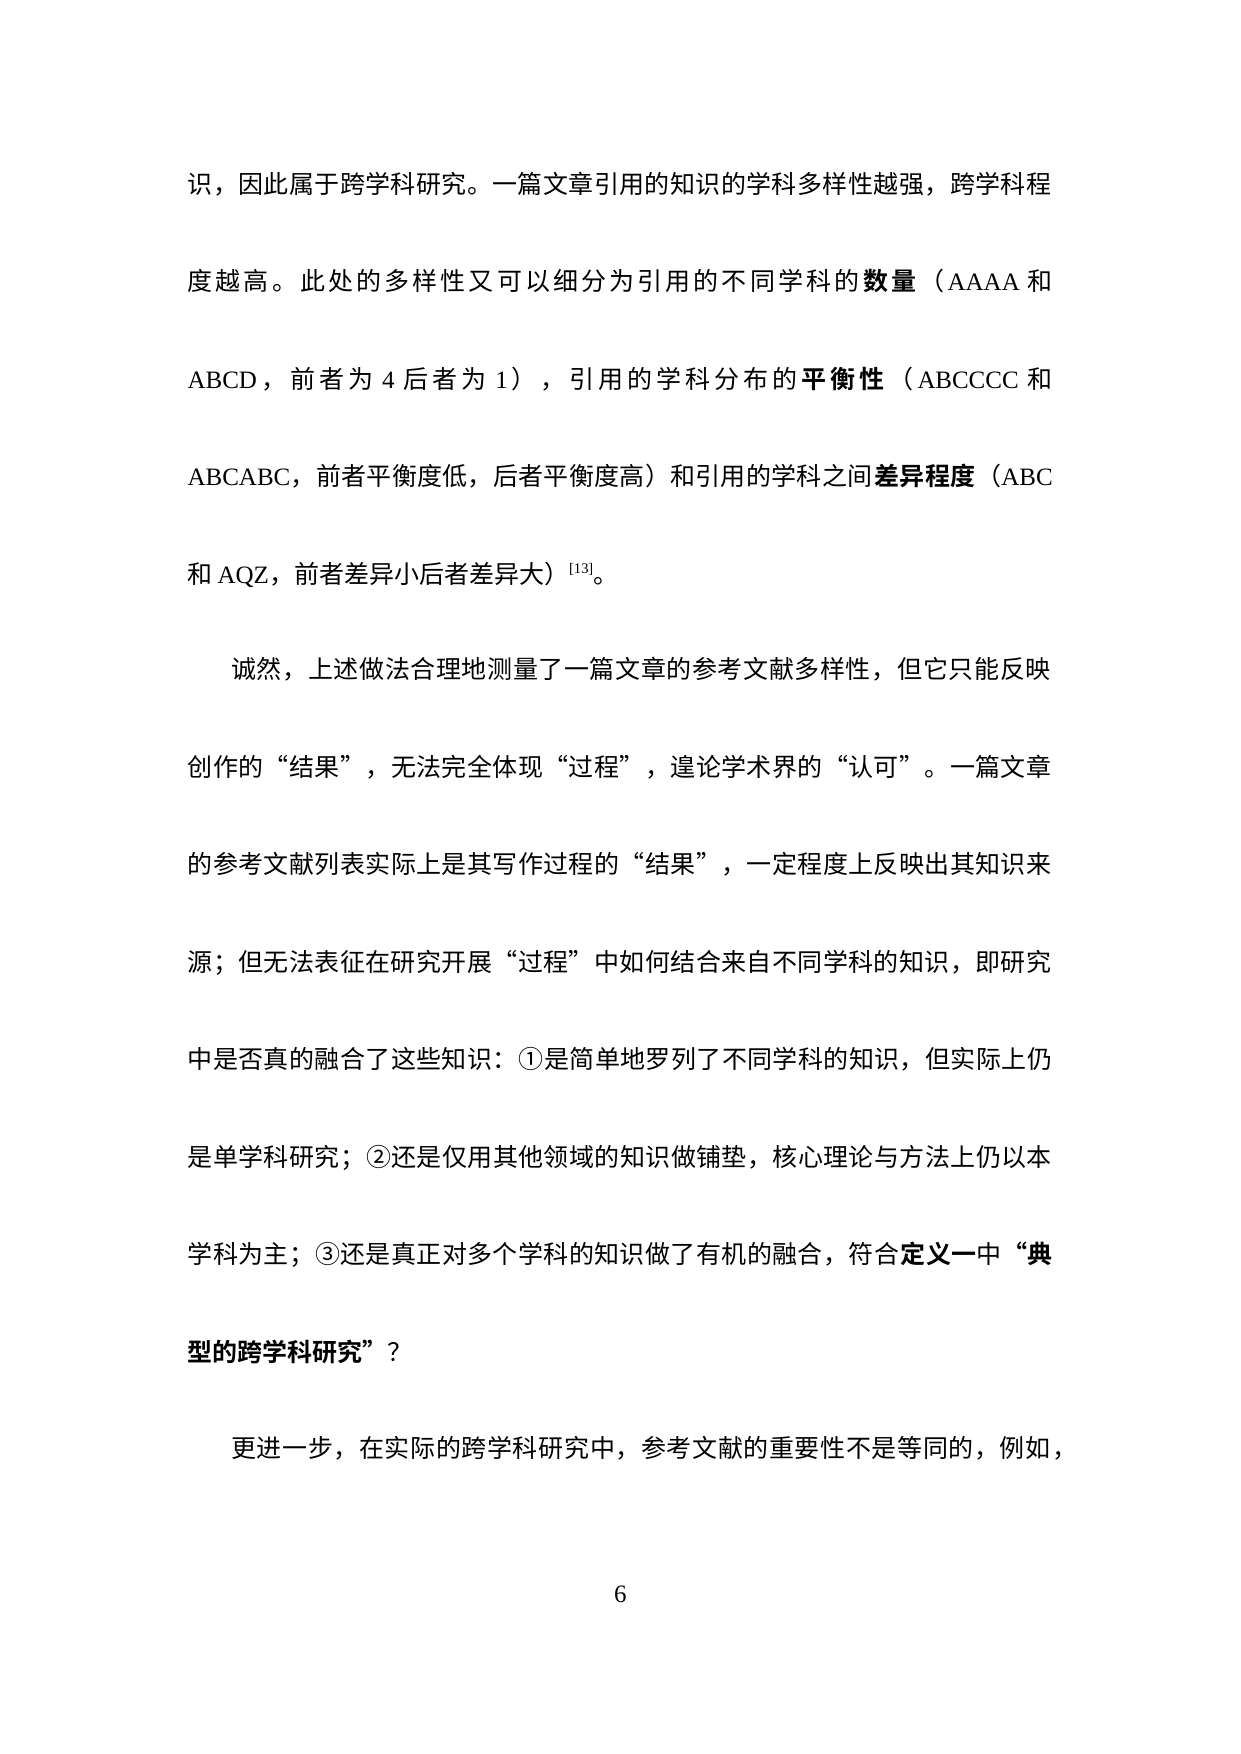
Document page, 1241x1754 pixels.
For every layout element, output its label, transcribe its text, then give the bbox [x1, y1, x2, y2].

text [187, 150, 1053, 605]
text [187, 1414, 1053, 1479]
text 诚然，上述做法合理地测量了一篇文章的参考文献多样性，但它只能反映创作的“结果”，无法完全体现“过程”，遑论学术界的“认可”。一篇文章的参考文献列表实际上是其写作过程的“结果”，一定程度上反映出其知识来源；但无法表征在研究开展“过程”中如何结合来自不同学科的知识，即研究中是否真的融合了这些知识：①是简单地罗列了不同学科的知识，但实际上仍是单学科研究；②还是仅用其他领域的知识做铺垫，核心理论与方法上仍以本学科为主；③还是真正对多个学科的知识做了有机的融合，符合定义一中“典型的跨学科研究”？ [187, 636, 1053, 1383]
